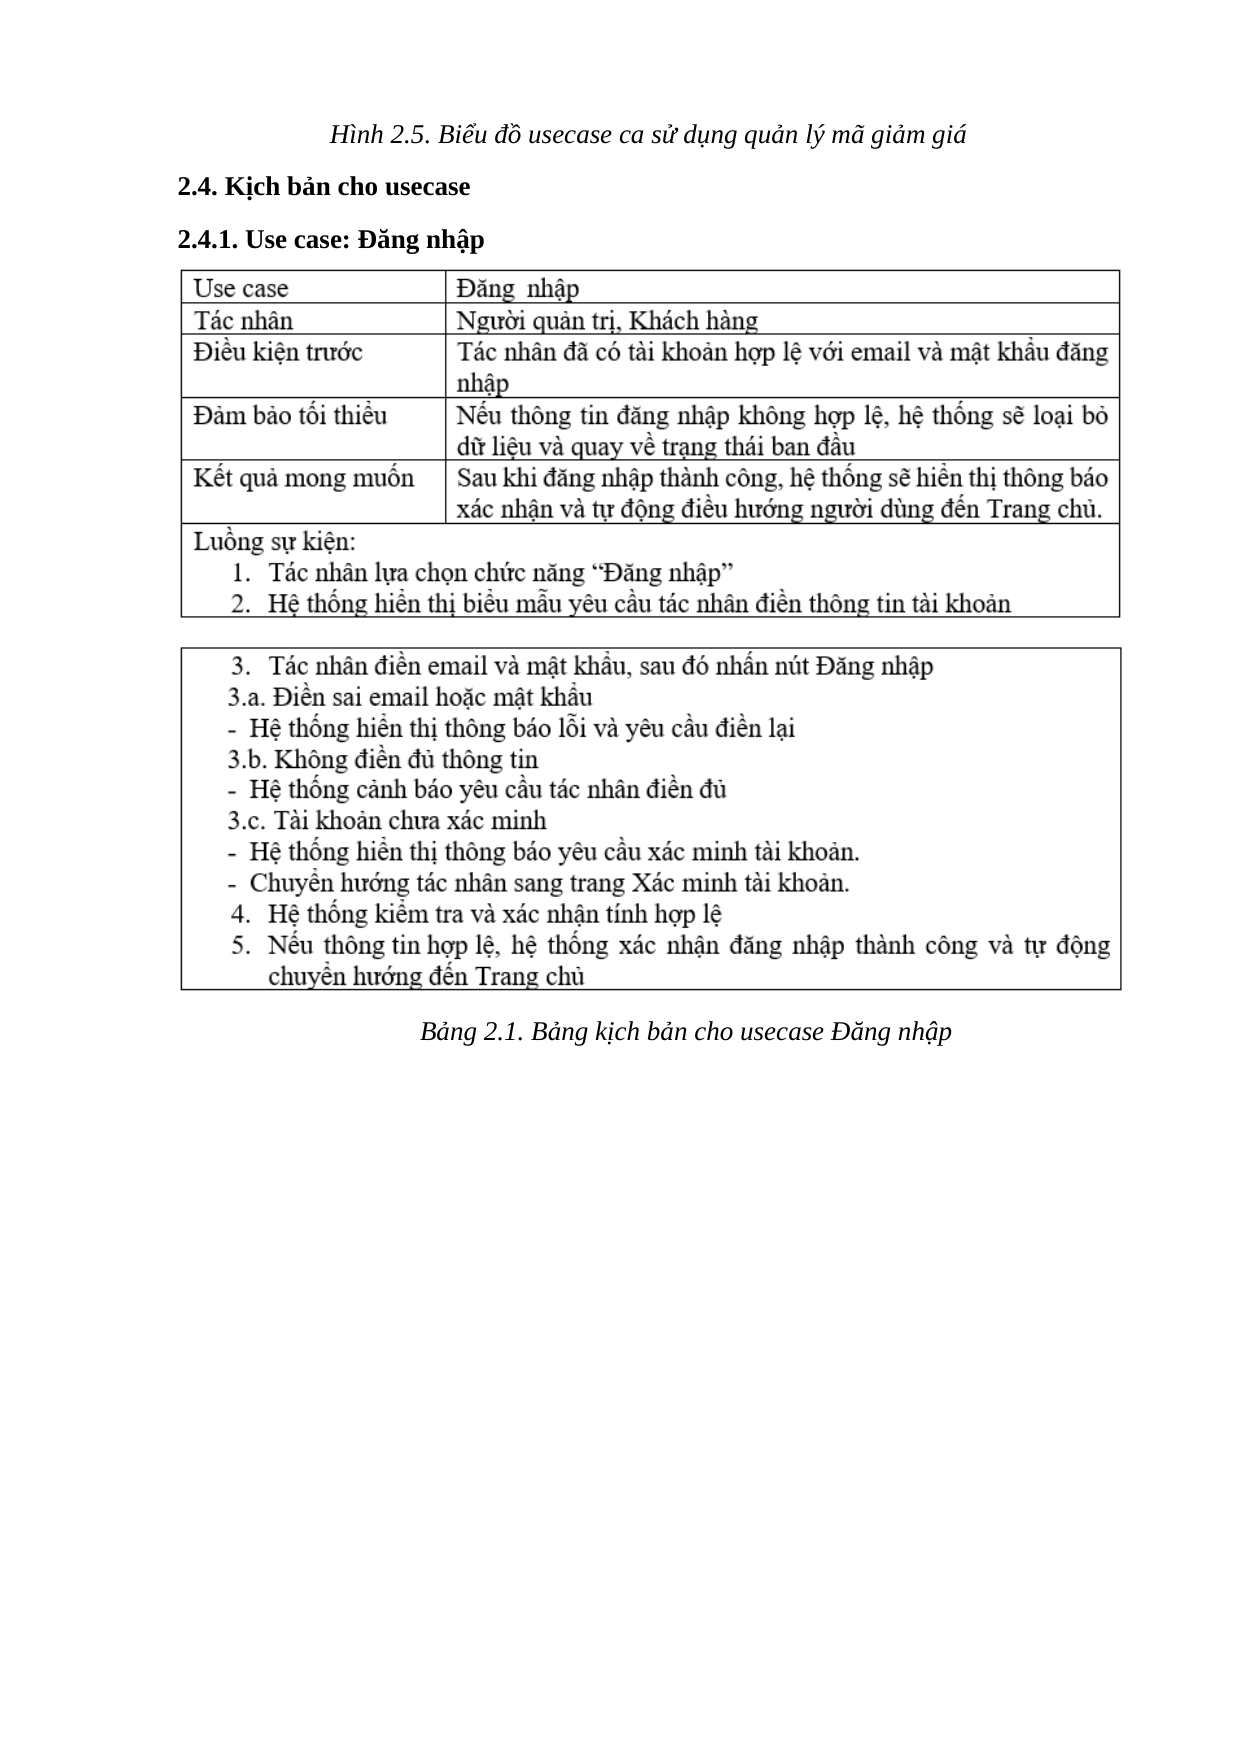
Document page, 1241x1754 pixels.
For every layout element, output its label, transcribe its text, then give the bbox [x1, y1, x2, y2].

subtitle 2.4. Kịch bản cho usecase [177, 171, 1122, 202]
picture [177, 267, 1123, 619]
text Hình 2.5. Biểu đồ usecase ca sử dụng quản lý mã giảm giá [177, 118, 1122, 149]
text Bảng 2.1. Bảng kịch bản cho usecase Đăng nhập [252, 1015, 1122, 1046]
subtitle 2.4.1. Use case: Đăng nhập [177, 223, 1122, 254]
picture [177, 641, 1123, 993]
